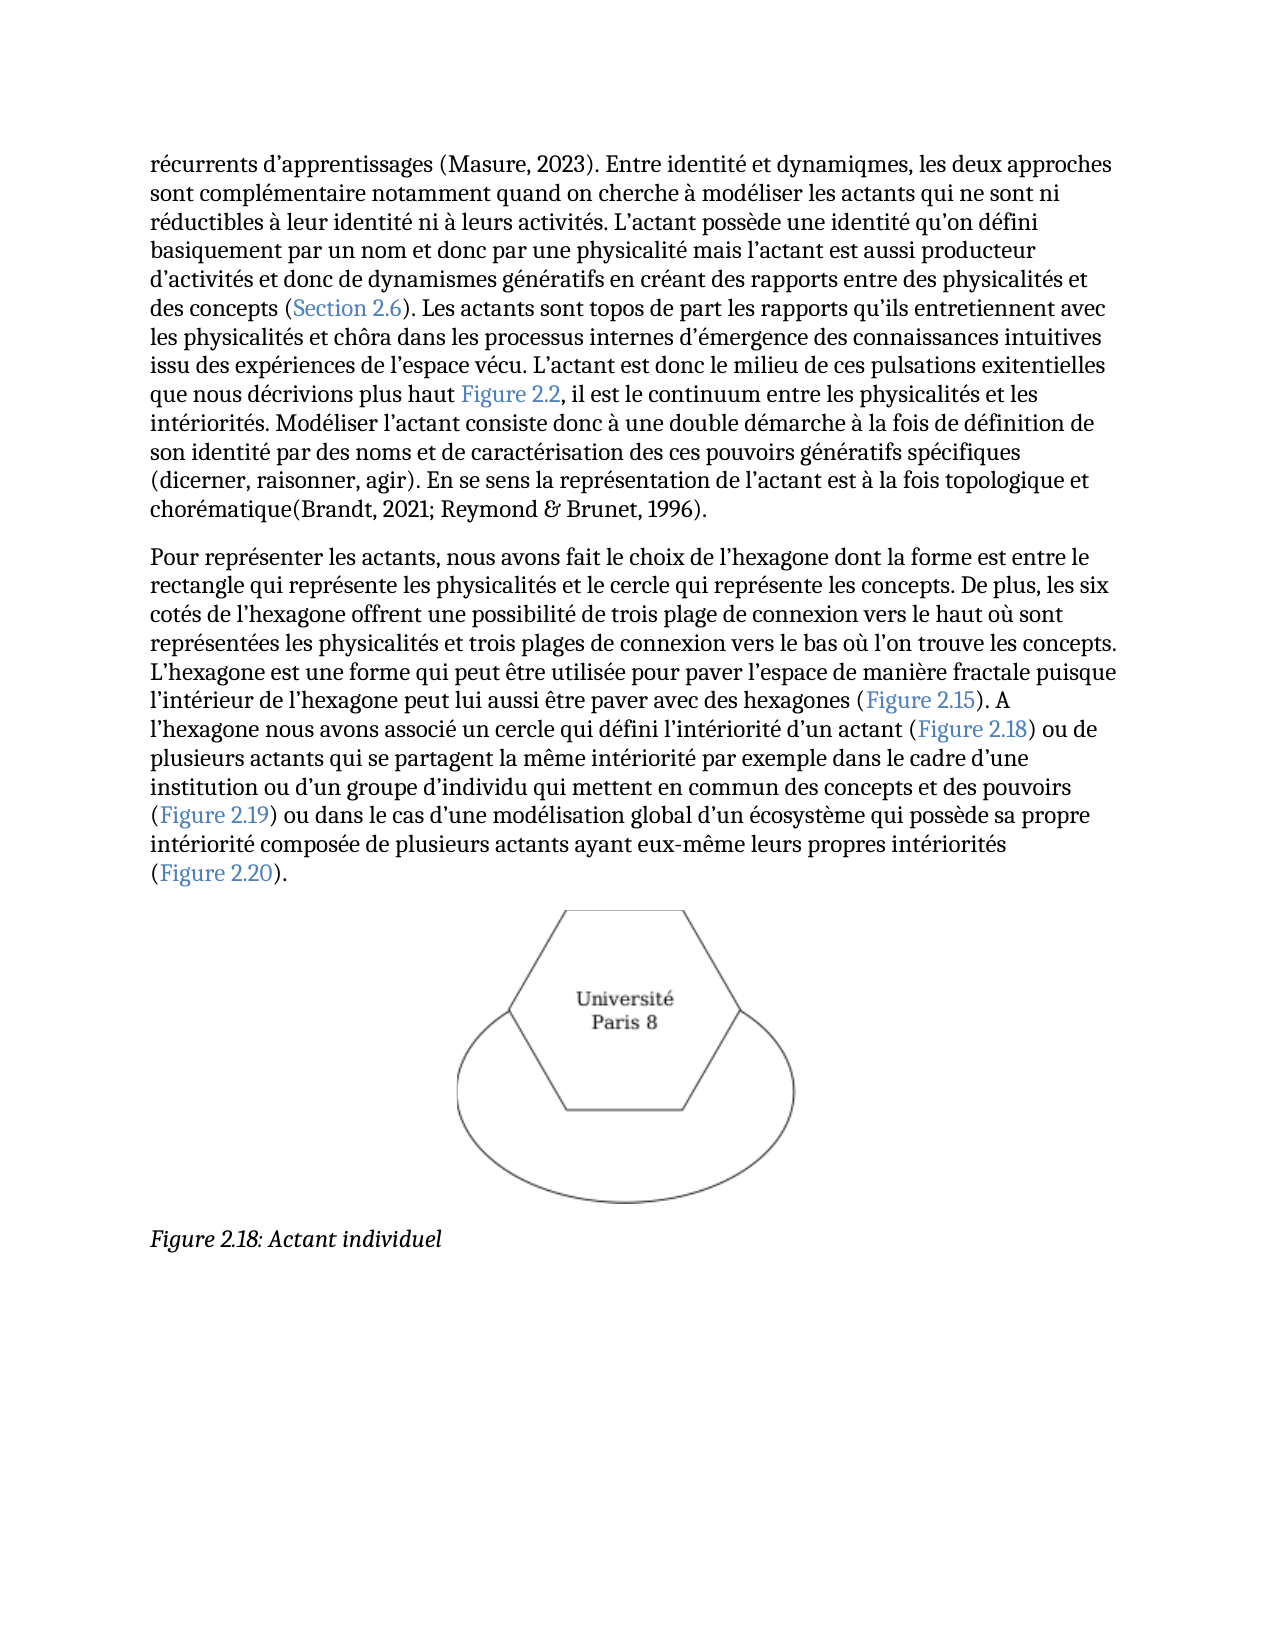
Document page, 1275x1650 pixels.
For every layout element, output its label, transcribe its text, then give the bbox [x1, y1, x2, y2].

table_header Figure 2.18: Actant individuel [139, 906, 1114, 1266]
text Pour représenter les actants, nous avons fait le choix de l’hexagone dont la forme est entre le rectangle qui représente les physicalités et le cercle qui représente les concepts. De plus, les six cotés de l’hexagone offrent une possibilité de trois plage de connexion vers le haut où sont représentées les physicalités et trois plages de connexion vers le bas où l’on trouve les concepts. L’hexagone est une forme qui peut être utilisée pour paver l’espace de manière fractale puisque l’intérieur de l’hexagone peut lui aussi être paver avec des hexagones (Figure 2.15). A l’hexagone nous avons associé un cercle qui défini l’intériorité d’un actant (Figure 2.18) ou de plusieurs actants qui se partagent la même intériorité par exemple dans le cadre d’une institution ou d’un groupe d’individu qui mettent en commun des concepts et des pouvoirs (Figure 2.19) ou dans le cas d’une modélisation global d’un écosystème qui possède sa propre intériorité composée de plusieurs actants ayant eux-même leurs propres intériorités (Figure 2.20). [150, 542, 1125, 887]
picture [456, 910, 796, 1204]
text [150, 150, 1125, 524]
